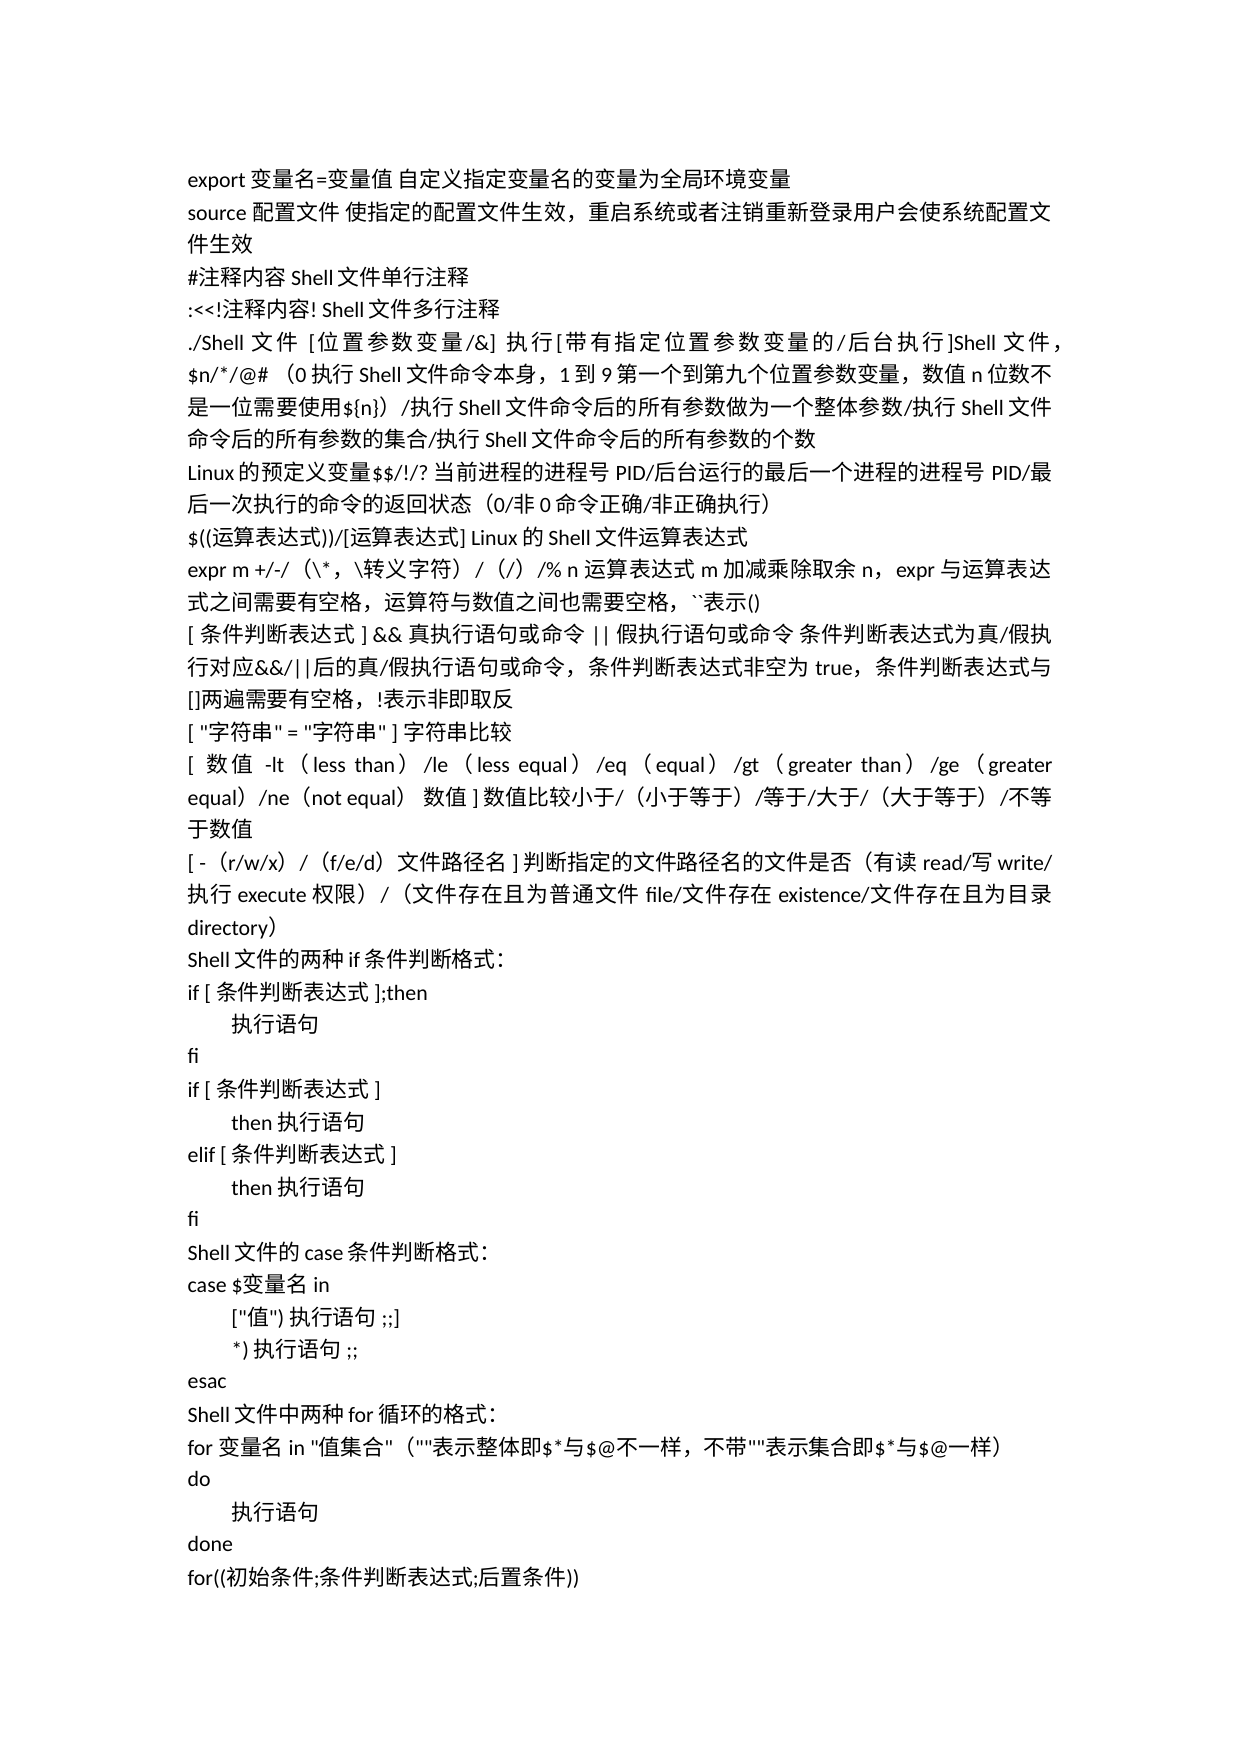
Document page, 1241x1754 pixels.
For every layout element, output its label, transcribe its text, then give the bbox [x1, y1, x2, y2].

text :<<!注释内容! Shell文件多行注释 [187, 292, 1053, 324]
text [ "字符串" = "字符串" ] 字符串比较 [187, 714, 1053, 747]
text expr m +/-/（\*，\转义字符）/（/）/% n 运算表达式m加减乘除取余n，expr与运算表达式之间需要有空格，运算符与数值之间也需要空格，``表示() [187, 552, 1053, 617]
text then 执行语句 [187, 1104, 1053, 1137]
text $((运算表达式))/[运算表达式] Linux的Shell文件运算表达式 [187, 519, 1053, 552]
text #注释内容 Shell文件单行注释 [187, 259, 1053, 292]
text if [ 条件判断表达式 ] [187, 1072, 1053, 1104]
text Linux的预定义变量$$/!/? 当前进程的进程号PID/后台运行的最后一个进程的进程号PID/最后一次执行的命令的返回状态（0/非0 命令正确/非正确执行） [187, 454, 1053, 519]
text esac [187, 1364, 1053, 1397]
text elif [ 条件判断表达式 ] [187, 1137, 1053, 1169]
text Shell文件的case条件判断格式： [187, 1234, 1053, 1267]
text [ -（r/w/x）/（f/e/d）文件路径名 ] 判断指定的文件路径名的文件是否（有读read/写write/执行execute权限）/（文件存在且为普通文件file/文件存在existence/文件存在且为目录directory） [187, 844, 1053, 942]
text export 变量名=变量值 自定义指定变量名的变量为全局环境变量 [187, 162, 1053, 194]
text 执行语句 [187, 1007, 1053, 1039]
text ./Shell文件 [位置参数变量/&] 执行[带有指定位置参数变量的/后台执行]Shell文件，$n/*/@# （0执行Shell文件命令本身，1到9第一个到第九个位置参数变量，数值n位数不是一位需要使用${n}）/执行Shell文件命令后的所有参数做为一个整体参数/执行Shell文件命令后的所有参数的集合/执行Shell文件命令后的所有参数的个数 [187, 324, 1053, 454]
text *) 执行语句 ;; [187, 1332, 1053, 1364]
text source 配置文件 使指定的配置文件生效，重启系统或者注销重新登录用户会使系统配置文件生效 [187, 194, 1053, 259]
text 执行语句 [187, 1494, 1053, 1527]
text for((初始条件;条件判断表达式;后置条件)) [187, 1559, 1053, 1592]
text if [ 条件判断表达式 ];then [187, 974, 1053, 1007]
text case $变量名 in [187, 1267, 1053, 1299]
text fi [187, 1039, 1053, 1072]
text [ 条件判断表达式 ] && 真执行语句或命令 || 假执行语句或命令 条件判断表达式为真/假执行对应&&/||后的真/假执行语句或命令，条件判断表达式非空为true，条件判断表达式与[]两遍需要有空格，!表示非即取反 [187, 617, 1053, 714]
text Shell文件的两种if条件判断格式： [187, 942, 1053, 974]
text for 变量名 in "值集合"（""表示整体即$*与$@不一样，不带""表示集合即$*与$@一样） [187, 1429, 1053, 1462]
text fi [187, 1202, 1053, 1234]
text Shell文件中两种for循环的格式： [187, 1397, 1053, 1429]
text then 执行语句 [187, 1169, 1053, 1202]
text ["值") 执行语句 ;;] [187, 1299, 1053, 1332]
text do [187, 1462, 1053, 1494]
text [ 数值 -lt（less than）/le（less equal）/eq（equal）/gt（greater than）/ge（greater equal）/ne（not equal） 数值 ] 数值比较小于/（小于等于）/等于/大于/（大于等于）/不等于数值 [187, 747, 1053, 844]
text done [187, 1527, 1053, 1559]
